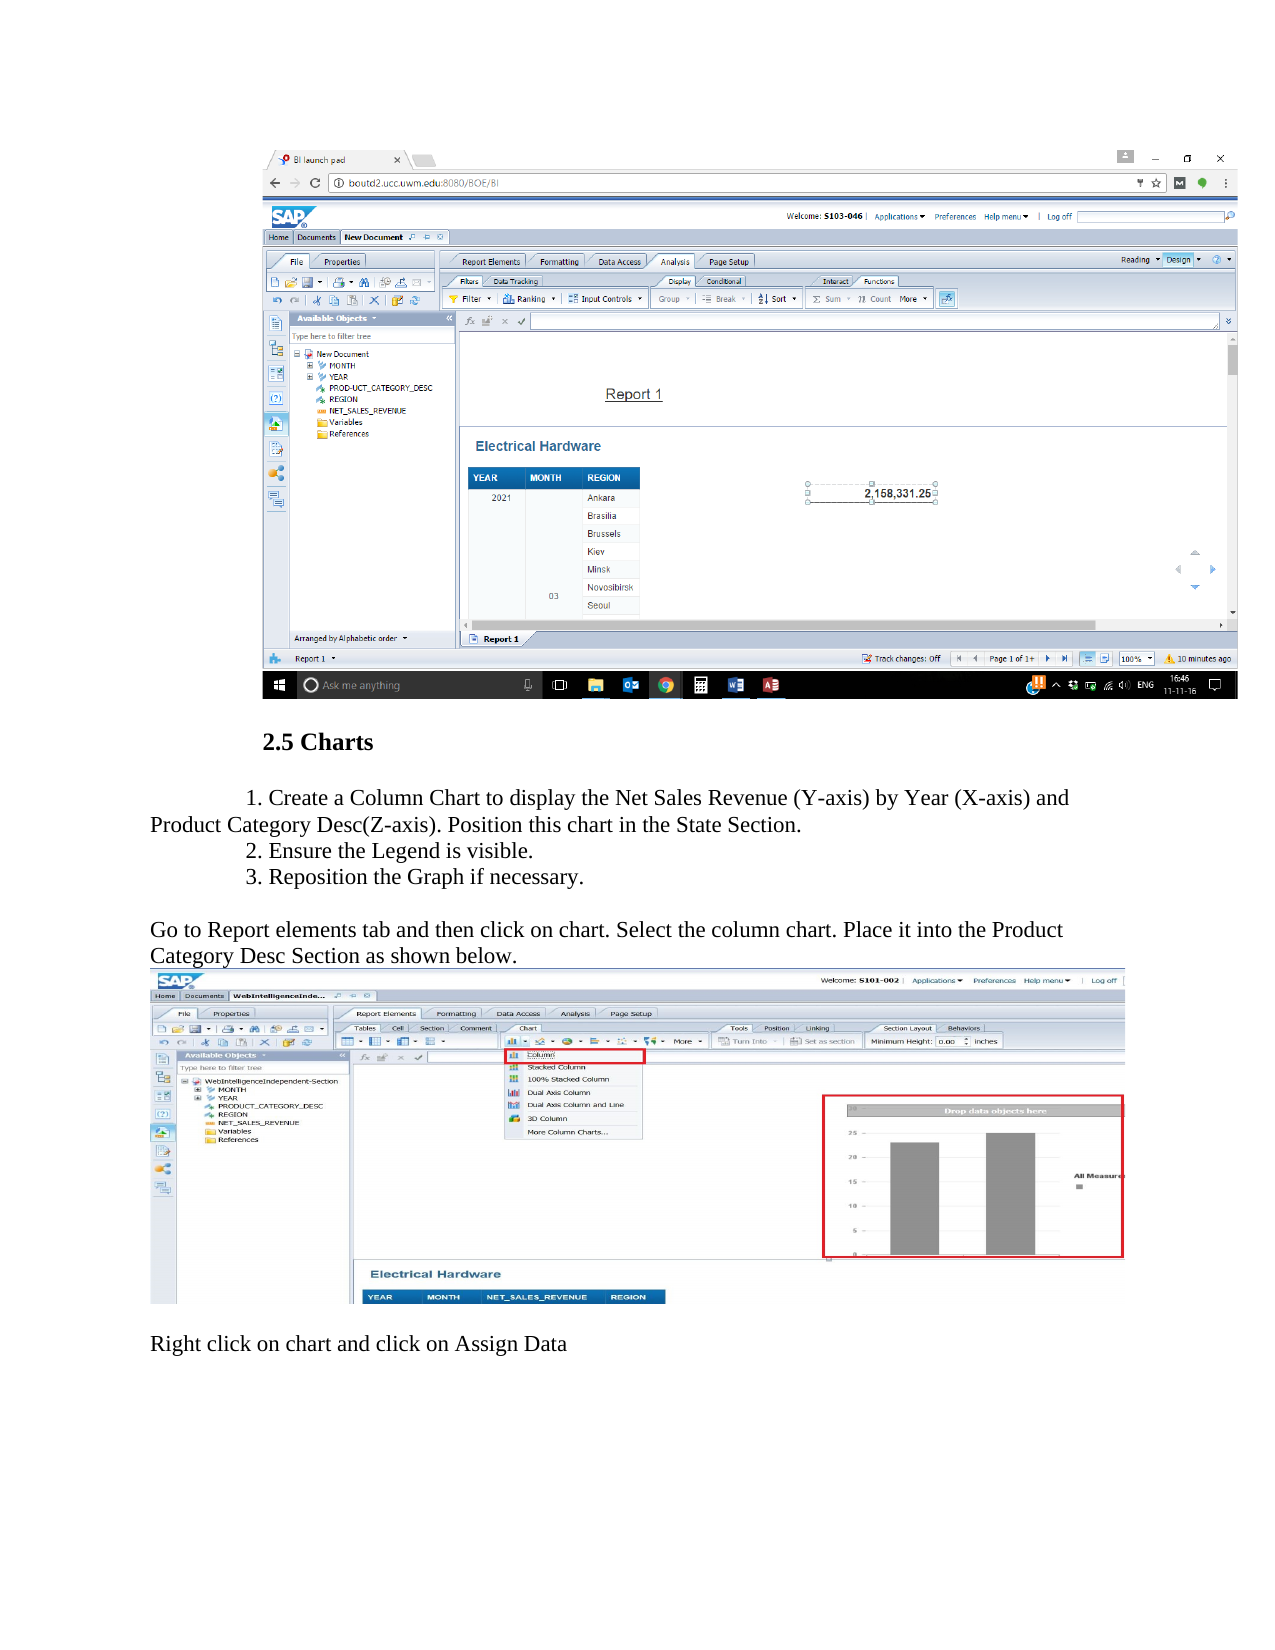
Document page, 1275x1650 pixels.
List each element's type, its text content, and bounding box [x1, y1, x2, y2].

picture [262, 150, 1238, 699]
list 2.5 Charts [262, 727, 1125, 756]
text 3. Reposition the Graph if necessary. [150, 863, 1125, 890]
picture [150, 968, 1125, 1304]
text Go to Report elements tab and then click on chart. Select the column chart. Place it into the Product Category Desc Section as shown below. [150, 916, 1125, 968]
text Right click on chart and click on Assign Data [150, 1330, 1125, 1357]
text 2. Ensure the Legend is visible. [150, 837, 1125, 863]
text 1. Create a Column Chart to display the Net Sales Revenue (Y-axis) by Year (X-axis) and Product Category Desc(Z-axis). Position this chart in the State Section. [150, 784, 1125, 837]
